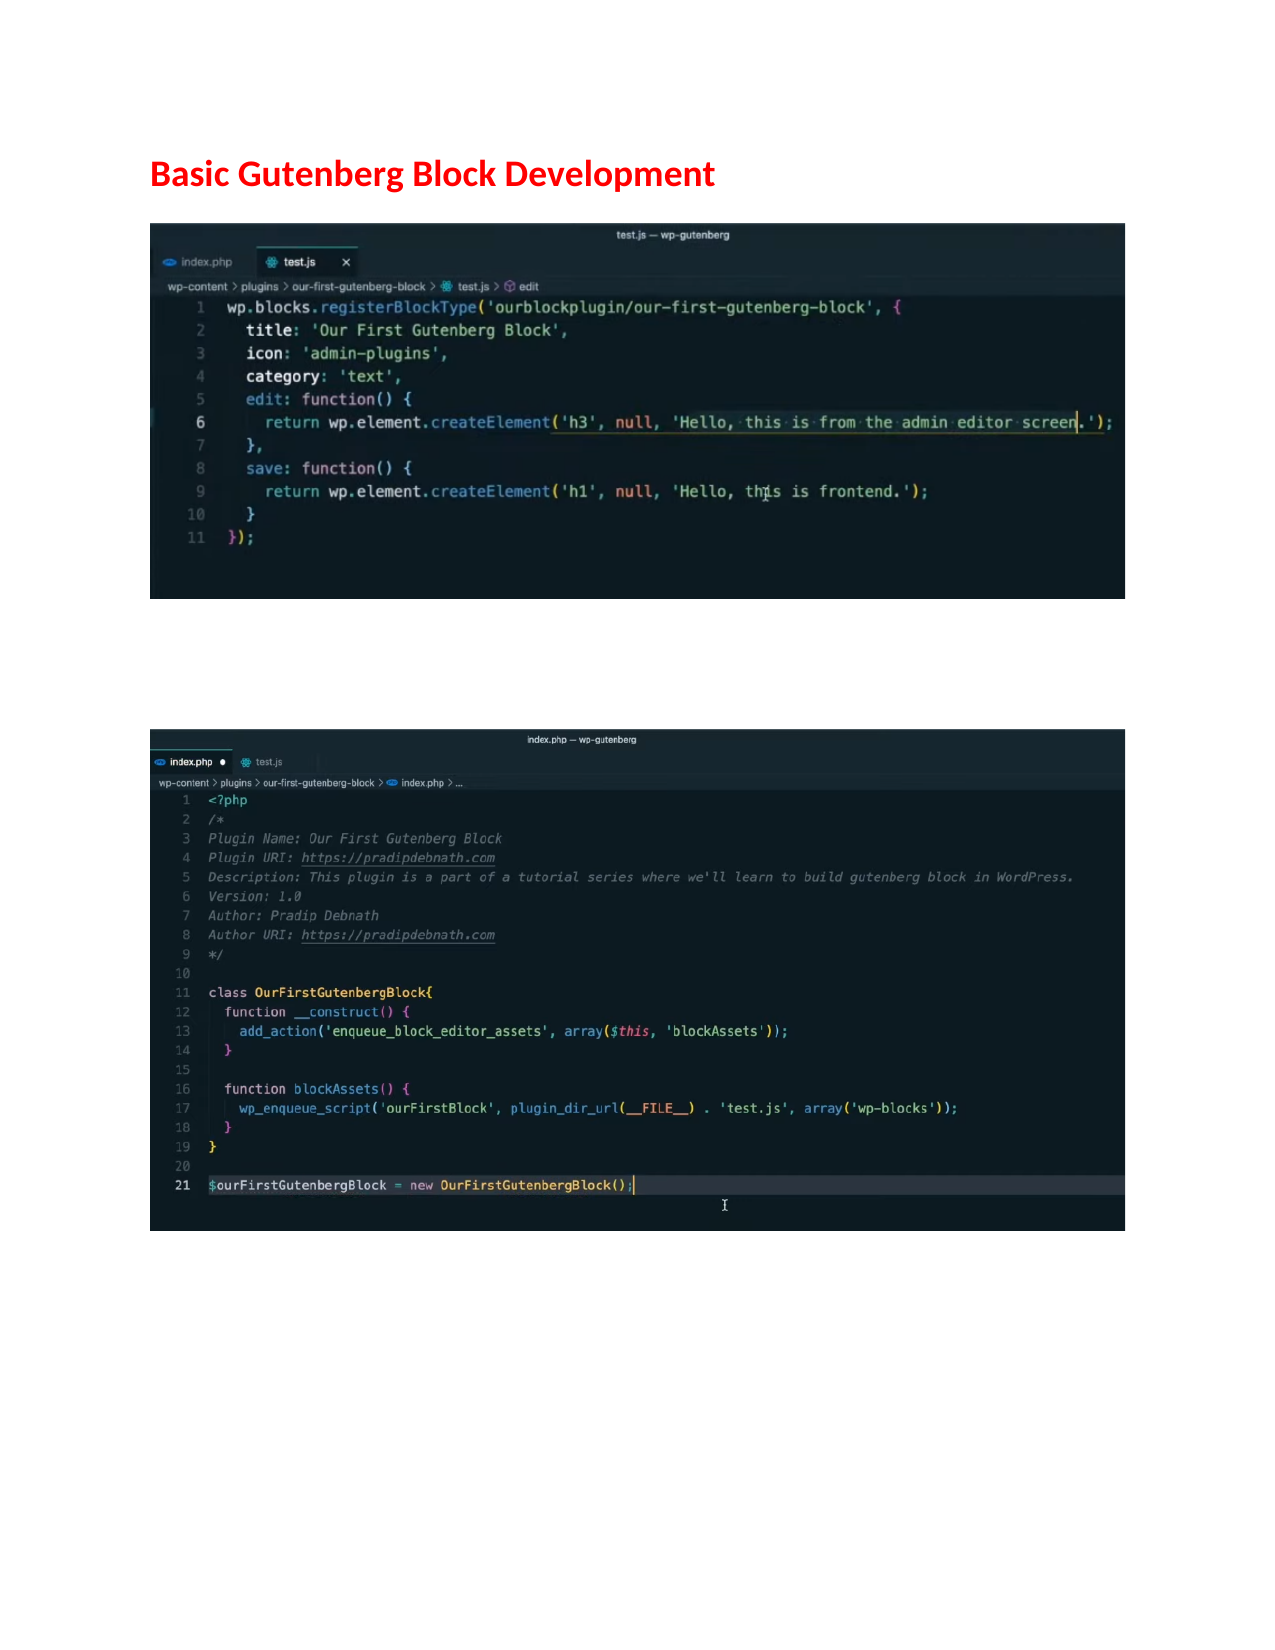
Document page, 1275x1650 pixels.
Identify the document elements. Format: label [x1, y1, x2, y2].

text [150, 150, 1125, 196]
picture [150, 729, 1125, 1231]
picture [150, 223, 1125, 599]
